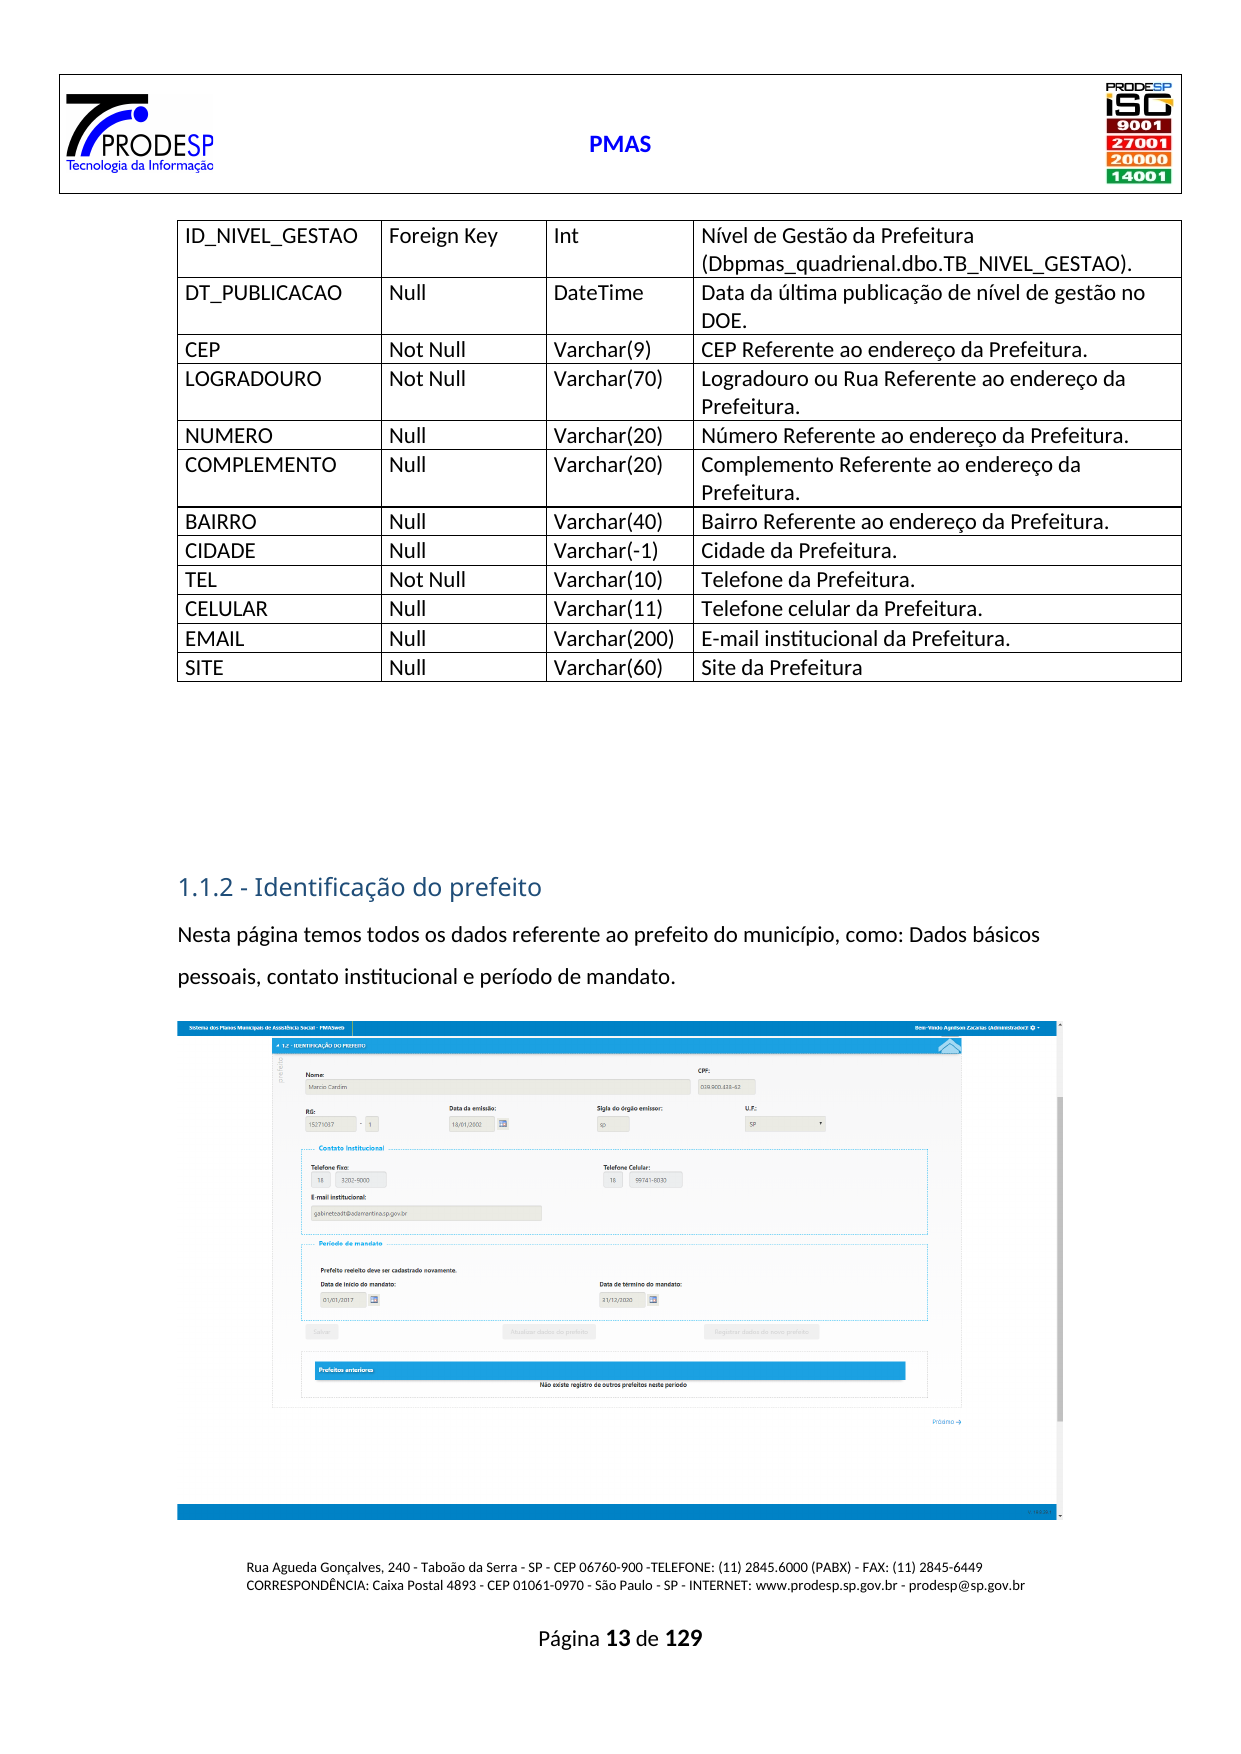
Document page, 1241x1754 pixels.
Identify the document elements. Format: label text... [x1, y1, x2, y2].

table_cell TEL [178, 566, 381, 593]
table_cell Varchar(20) [547, 421, 693, 449]
table_cell LOGRADOURO [178, 364, 381, 420]
table_cell Nível de Gestão da Prefeitura (Dbpmas_quadrienal.dbo.TB_NIVEL_GESTAO). [694, 221, 1181, 277]
table_cell Logradouro ou Rua Referente ao endereço da Prefeitura. [694, 364, 1181, 420]
table_cell Número Referente ao endereço da Prefeitura. [694, 421, 1181, 449]
picture [66, 94, 214, 173]
table_cell Not Null [382, 364, 546, 420]
subtitle 1.1.2 - Identificação do prefeito [177, 869, 1063, 903]
table_cell Null [382, 508, 546, 535]
table_cell Null [382, 595, 546, 623]
table_cell Bairro Referente ao endereço da Prefeitura. [694, 508, 1181, 535]
table_cell Varchar(-1) [547, 536, 693, 564]
table_cell Null [382, 624, 546, 652]
table_cell Complemento Referente ao endereço da Prefeitura. [694, 450, 1181, 506]
table_cell COMPLEMENTO [178, 450, 381, 506]
table_cell Data da última publicação de nível de gestão no DOE. [694, 278, 1181, 334]
table_cell CELULAR [178, 595, 381, 623]
table_cell Varchar(9) [547, 335, 693, 363]
table_cell E-mail institucional da Prefeitura. [694, 624, 1181, 652]
table_cell Null [382, 450, 546, 506]
table_cell DateTime [547, 278, 693, 334]
table_cell Varchar(20) [547, 450, 693, 506]
table_cell DT_PUBLICACAO [178, 278, 381, 334]
table_cell Not Null [382, 566, 546, 593]
table_cell Varchar(11) [547, 595, 693, 623]
table_cell NUMERO [178, 421, 381, 449]
table_cell SITE [178, 653, 381, 681]
table_cell Varchar(40) [547, 508, 693, 535]
table_cell ID_NIVEL_GESTAO [178, 221, 381, 277]
table_cell Cidade da Prefeitura. [694, 536, 1181, 564]
table_cell Null [382, 278, 546, 334]
table_cell Varchar(60) [547, 653, 693, 681]
table_cell Telefone celular da Prefeitura. [694, 595, 1181, 623]
text Nesta página temos todos os dados referente ao prefeito do município, como: Dados básicos pessoais, contato institucional e período de mandato. [177, 920, 1063, 990]
table_cell Varchar(200) [547, 624, 693, 652]
table_cell Null [382, 421, 546, 449]
table_cell BAIRRO [178, 508, 381, 535]
table_cell Varchar(70) [547, 364, 693, 420]
table_cell EMAIL [178, 624, 381, 652]
table_cell Foreign Key [382, 221, 546, 277]
table_cell Null [382, 536, 546, 564]
table_cell Int [547, 221, 693, 277]
table_cell Not Null [382, 335, 546, 363]
table_cell Site da Prefeitura [694, 653, 1181, 681]
table_cell Varchar(10) [547, 566, 693, 593]
table_cell CEP Referente ao endereço da Prefeitura. [694, 335, 1181, 363]
table_cell CIDADE [178, 536, 381, 564]
table_cell Telefone da Prefeitura. [694, 566, 1181, 593]
table_cell Null [382, 653, 546, 681]
picture [177, 1021, 1063, 1520]
table_cell CEP [178, 335, 381, 363]
picture [1102, 80, 1174, 187]
